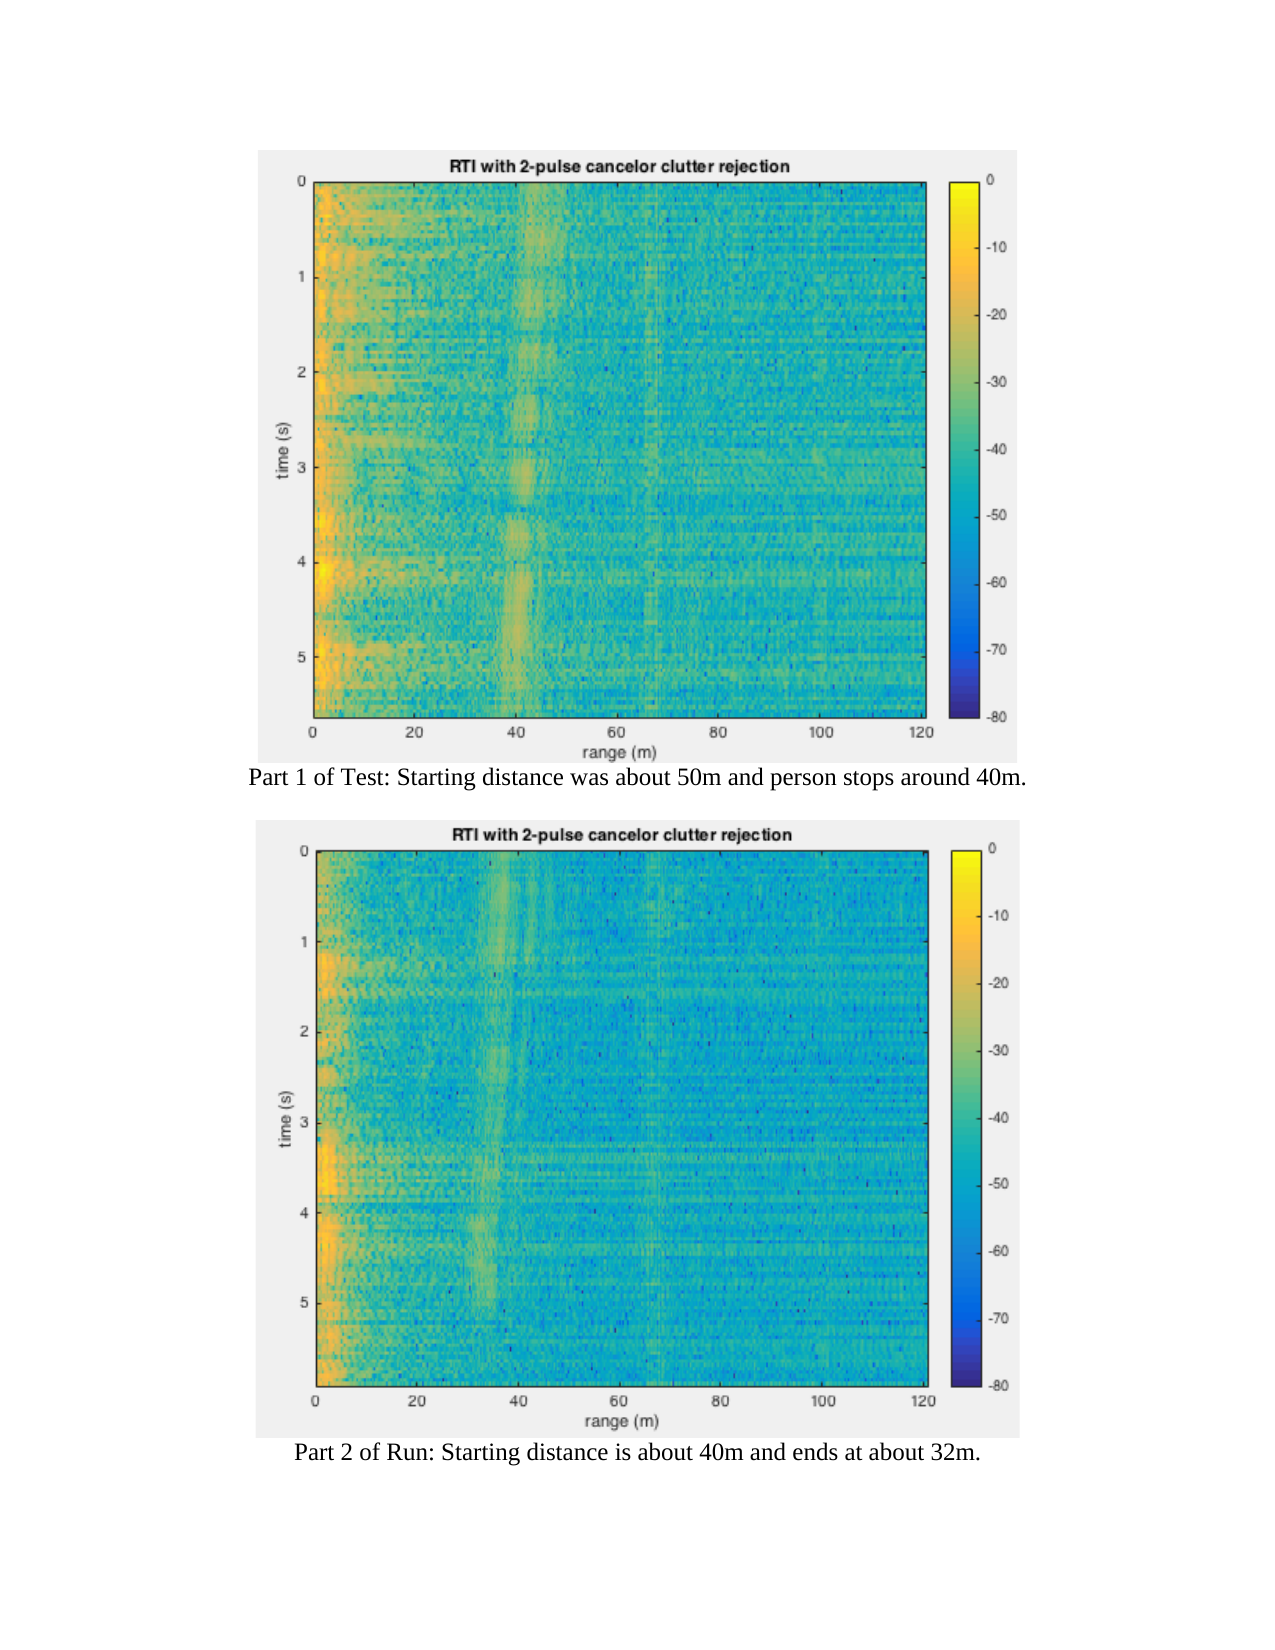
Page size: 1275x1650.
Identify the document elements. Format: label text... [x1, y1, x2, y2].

picture [257, 150, 1018, 763]
text Part 1 of Test: Starting distance was about 50m and person stops around 40m. [150, 762, 1125, 791]
text Part 2 of Run: Starting distance is about 40m and ends at about 32m. [150, 1437, 1125, 1466]
picture [255, 820, 1020, 1438]
